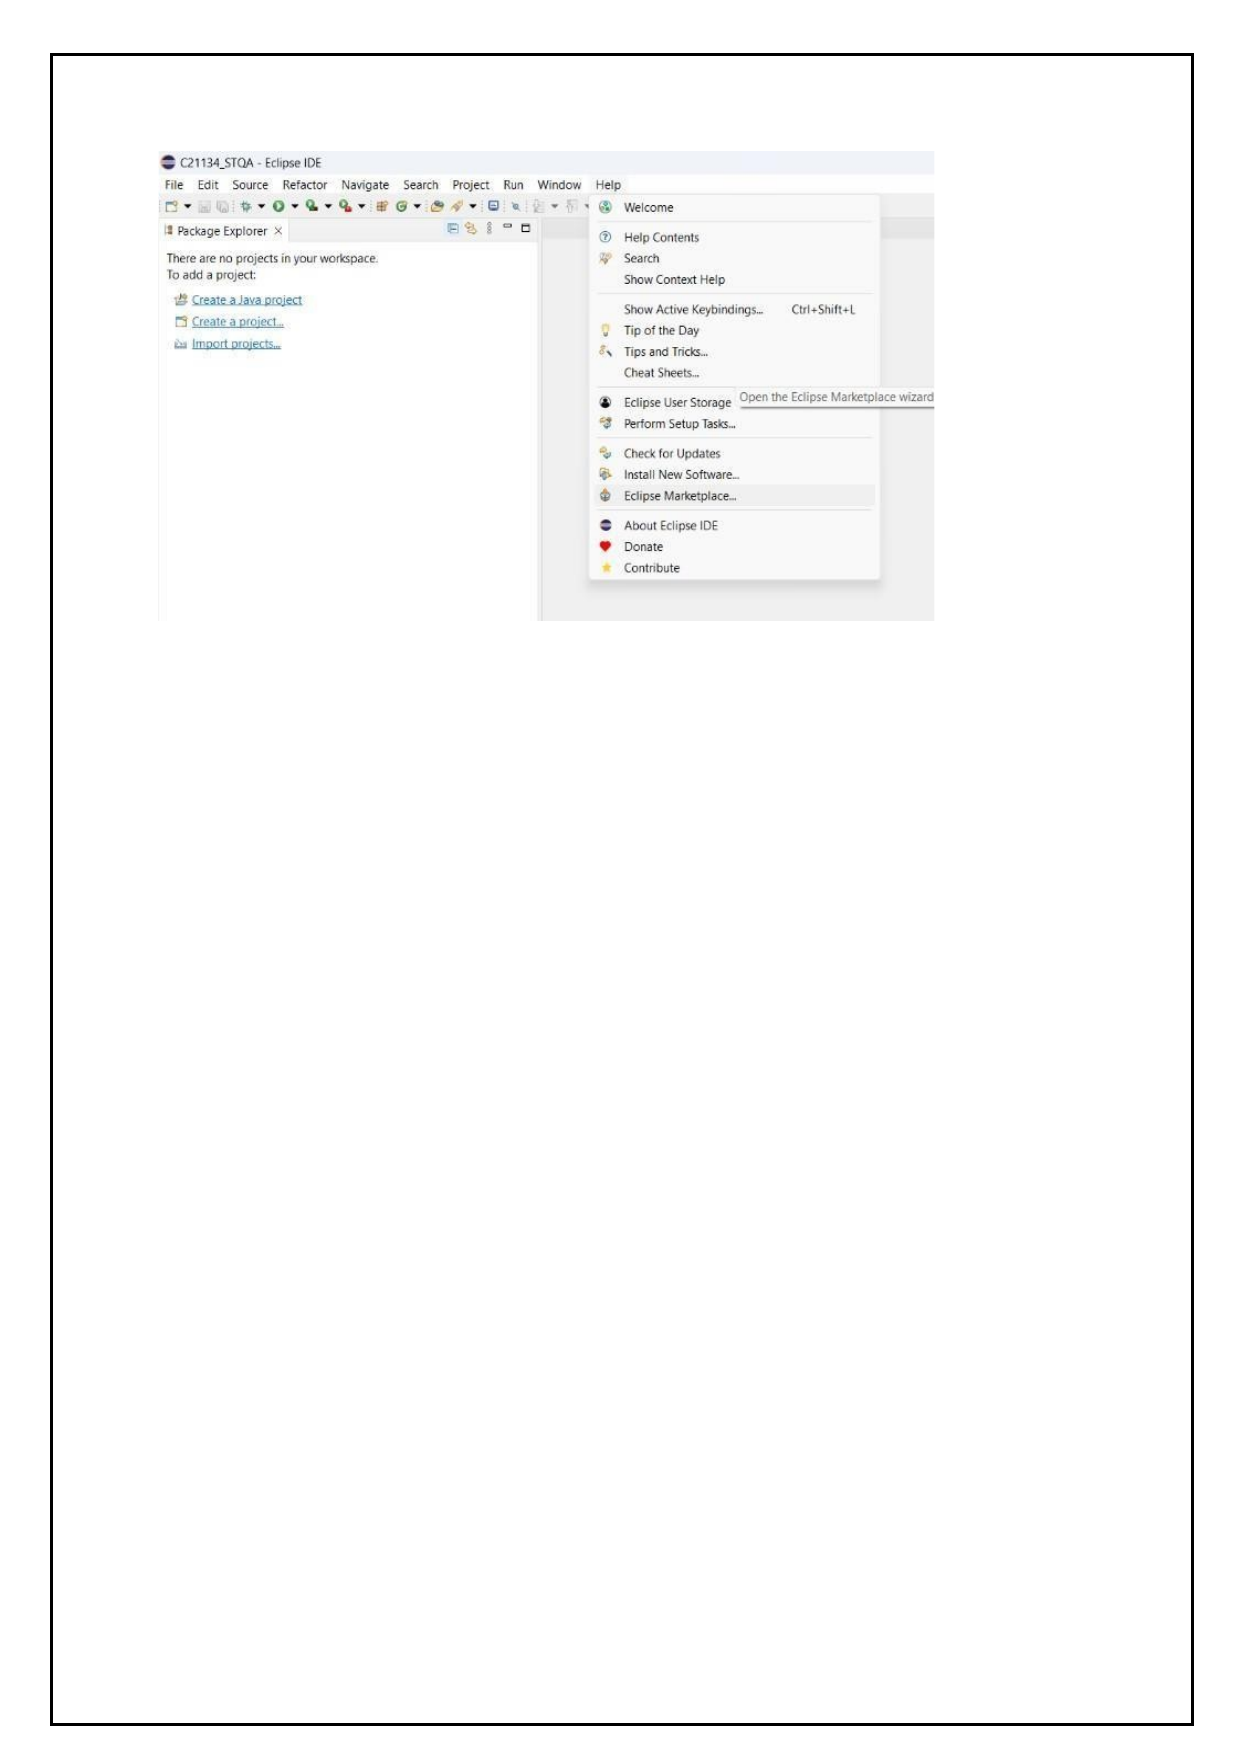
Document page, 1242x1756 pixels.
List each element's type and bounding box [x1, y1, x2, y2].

picture [158, 151, 935, 621]
